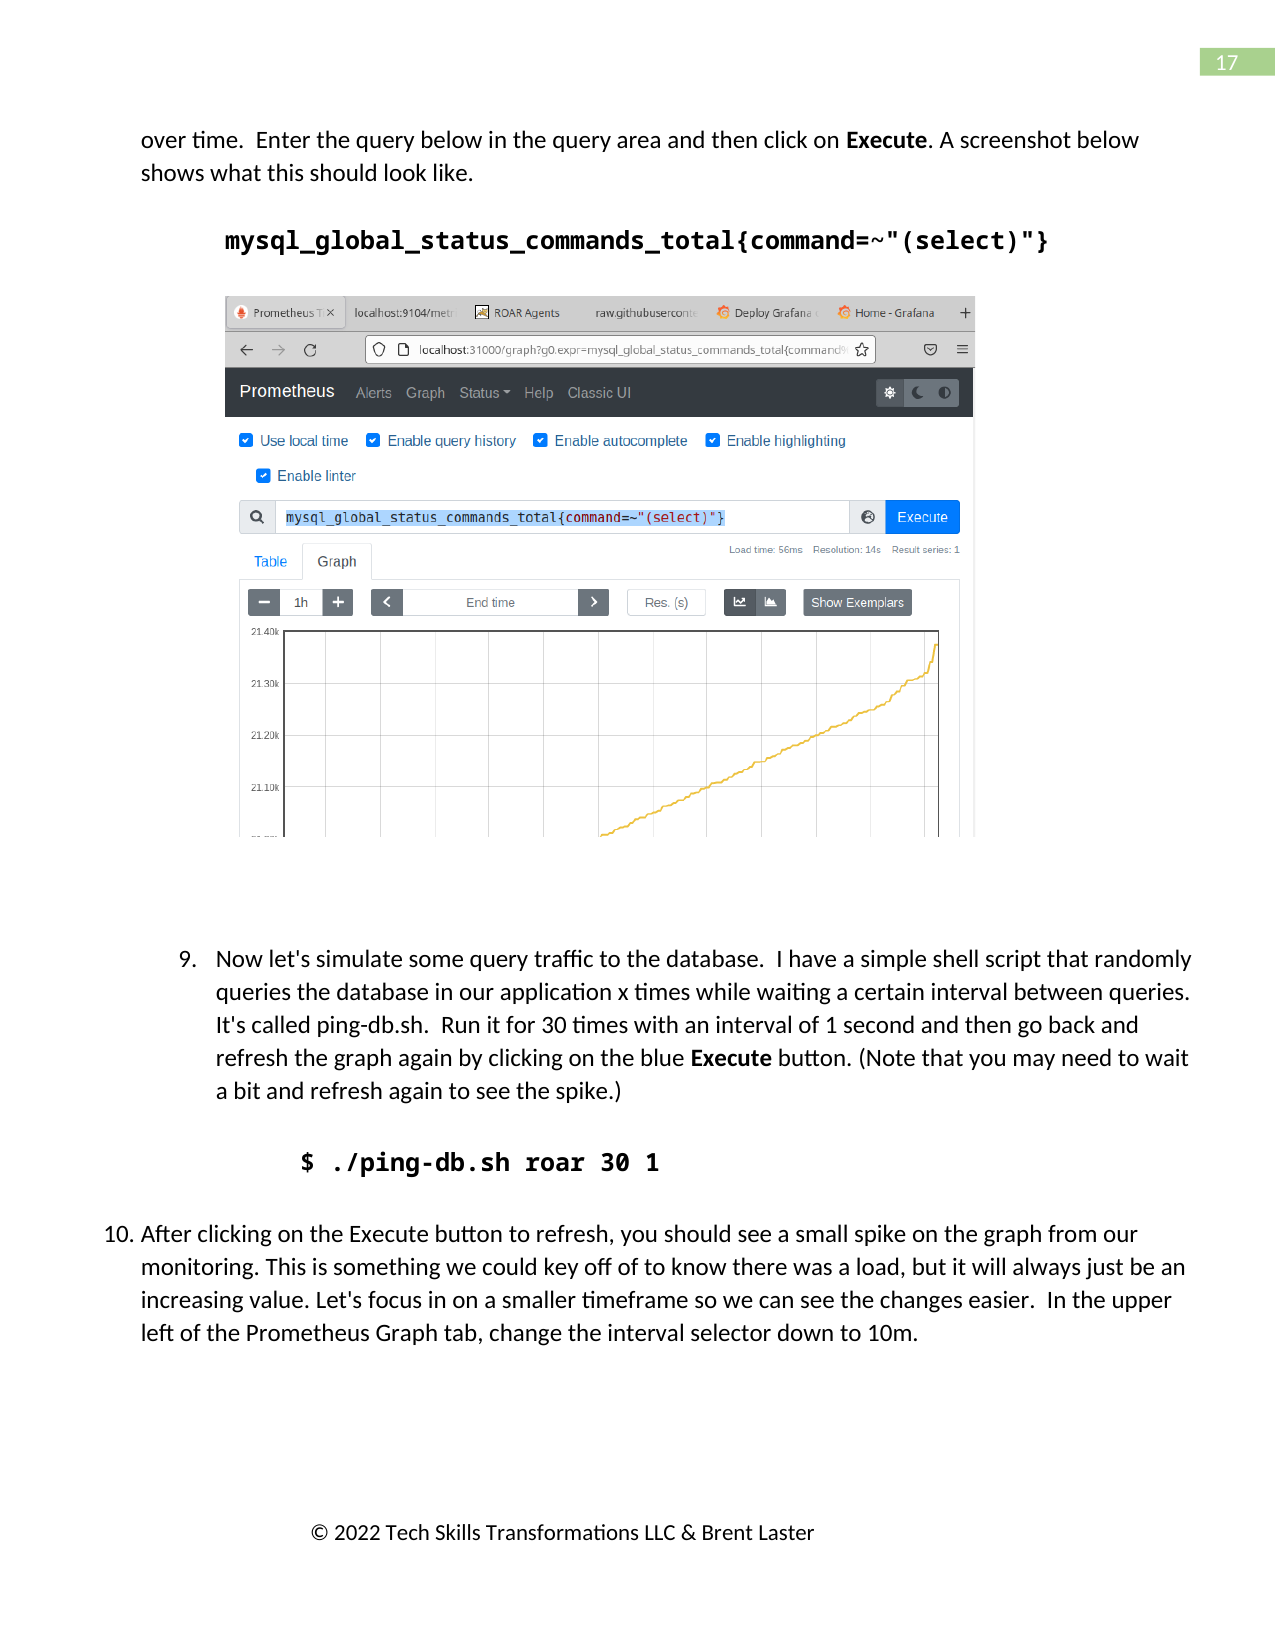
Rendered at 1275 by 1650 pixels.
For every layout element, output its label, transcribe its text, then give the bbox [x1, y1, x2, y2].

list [103, 124, 1200, 187]
list Now let's simulate some query traffic to the database. I have a simple shell script that randomly queries the database in our application x times while waiting a certain interval between queries. It's called ping-db.sh. Run it for 30 times with an interval of 1 second and then go back and refresh the graph again by clicking on the blue Execute button. (Note that you may need to wait a bit and refresh again to see the spike.) [178, 943, 1200, 1105]
list After clicking on the Execute button to refresh, you should see a small spike on the graph from our monitoring. This is something we could key off of to know there was a load, but it will always just be an increasing value. Let's focus in on a smaller timeframe so we can see the changes easier. In the upper left of the Prometheus Graph tab, change the interval selector down to 10m. [103, 1218, 1200, 1347]
list ﻿mysql_global_status_commands_total{command=~"(select)"} [225, 223, 1200, 257]
picture [225, 296, 976, 837]
list $ ./ping-db.sh roar 30 1 [300, 1144, 1200, 1179]
